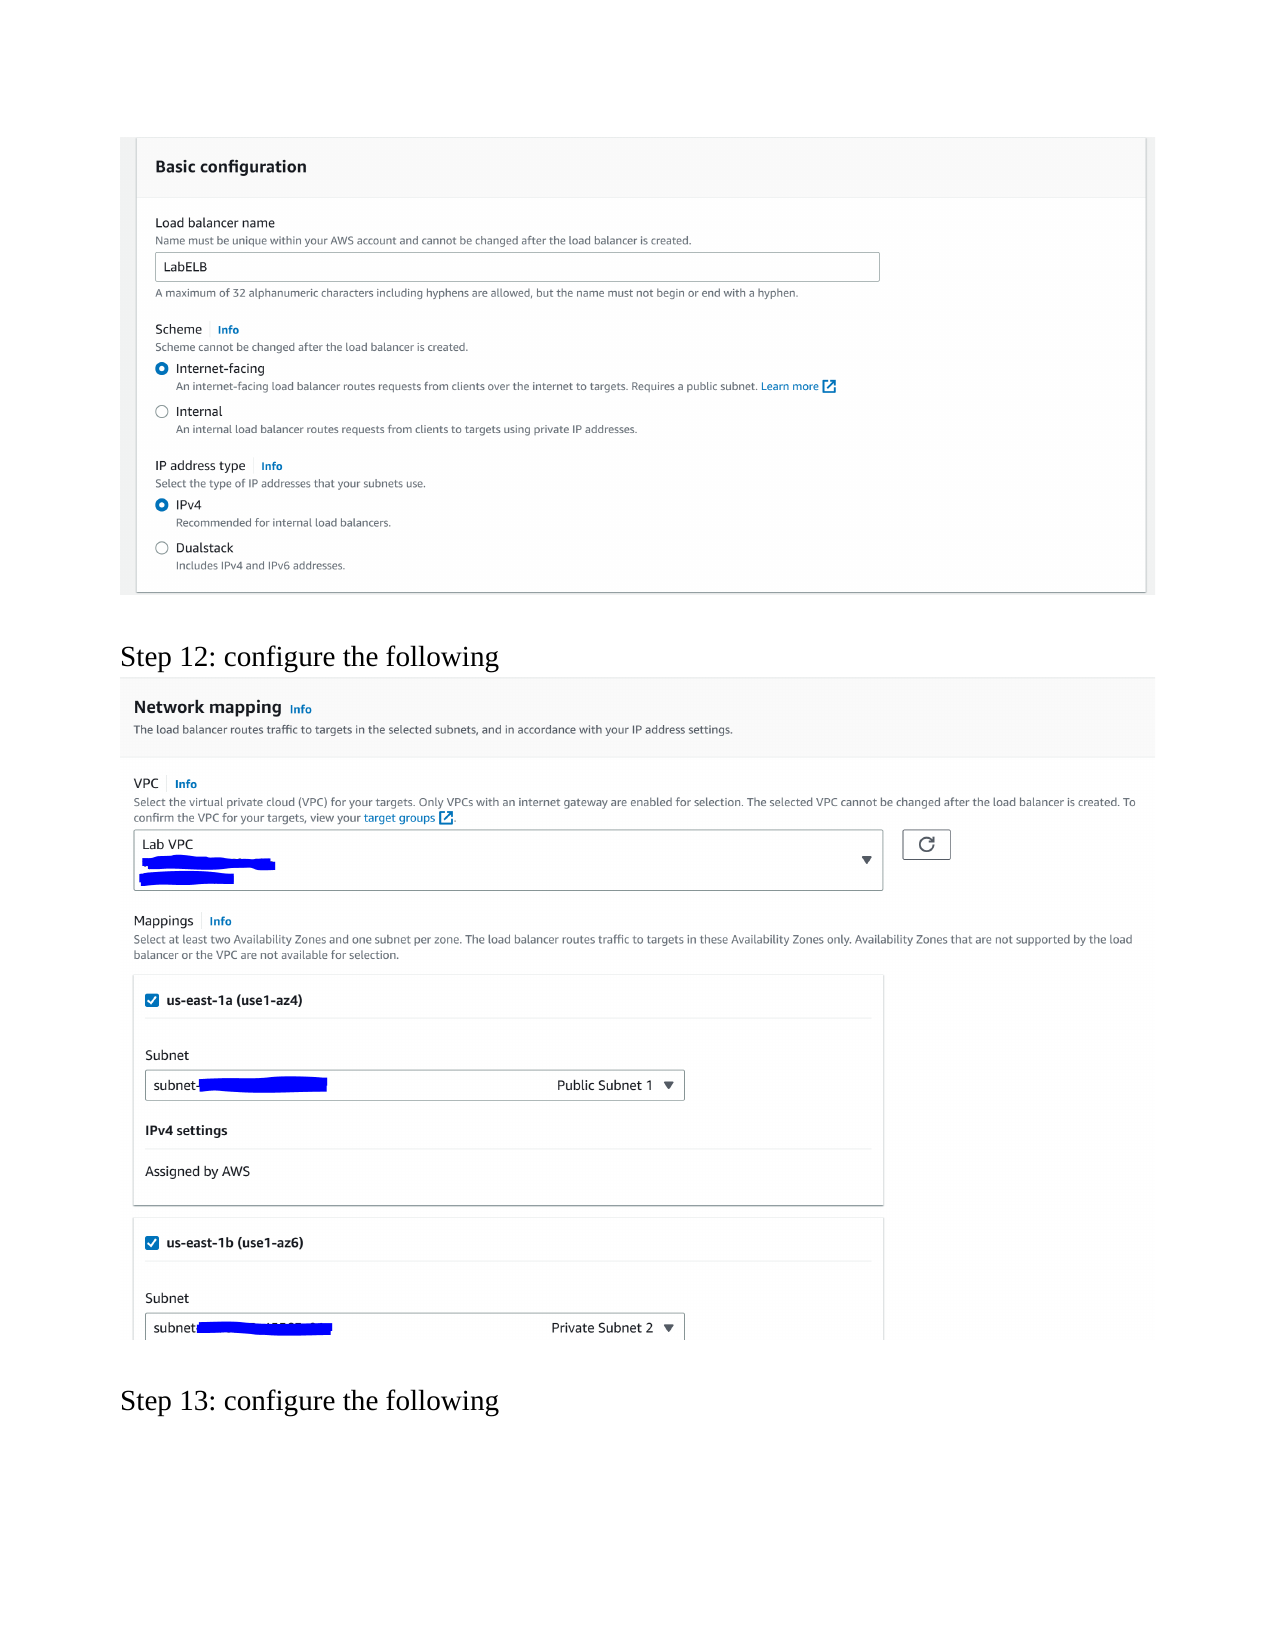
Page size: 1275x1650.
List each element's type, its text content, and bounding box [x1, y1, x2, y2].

text Step 12: configure the following [120, 639, 1155, 672]
text Step 13: configure the following [120, 1383, 1155, 1417]
picture [120, 677, 1155, 1340]
picture [120, 137, 1155, 595]
